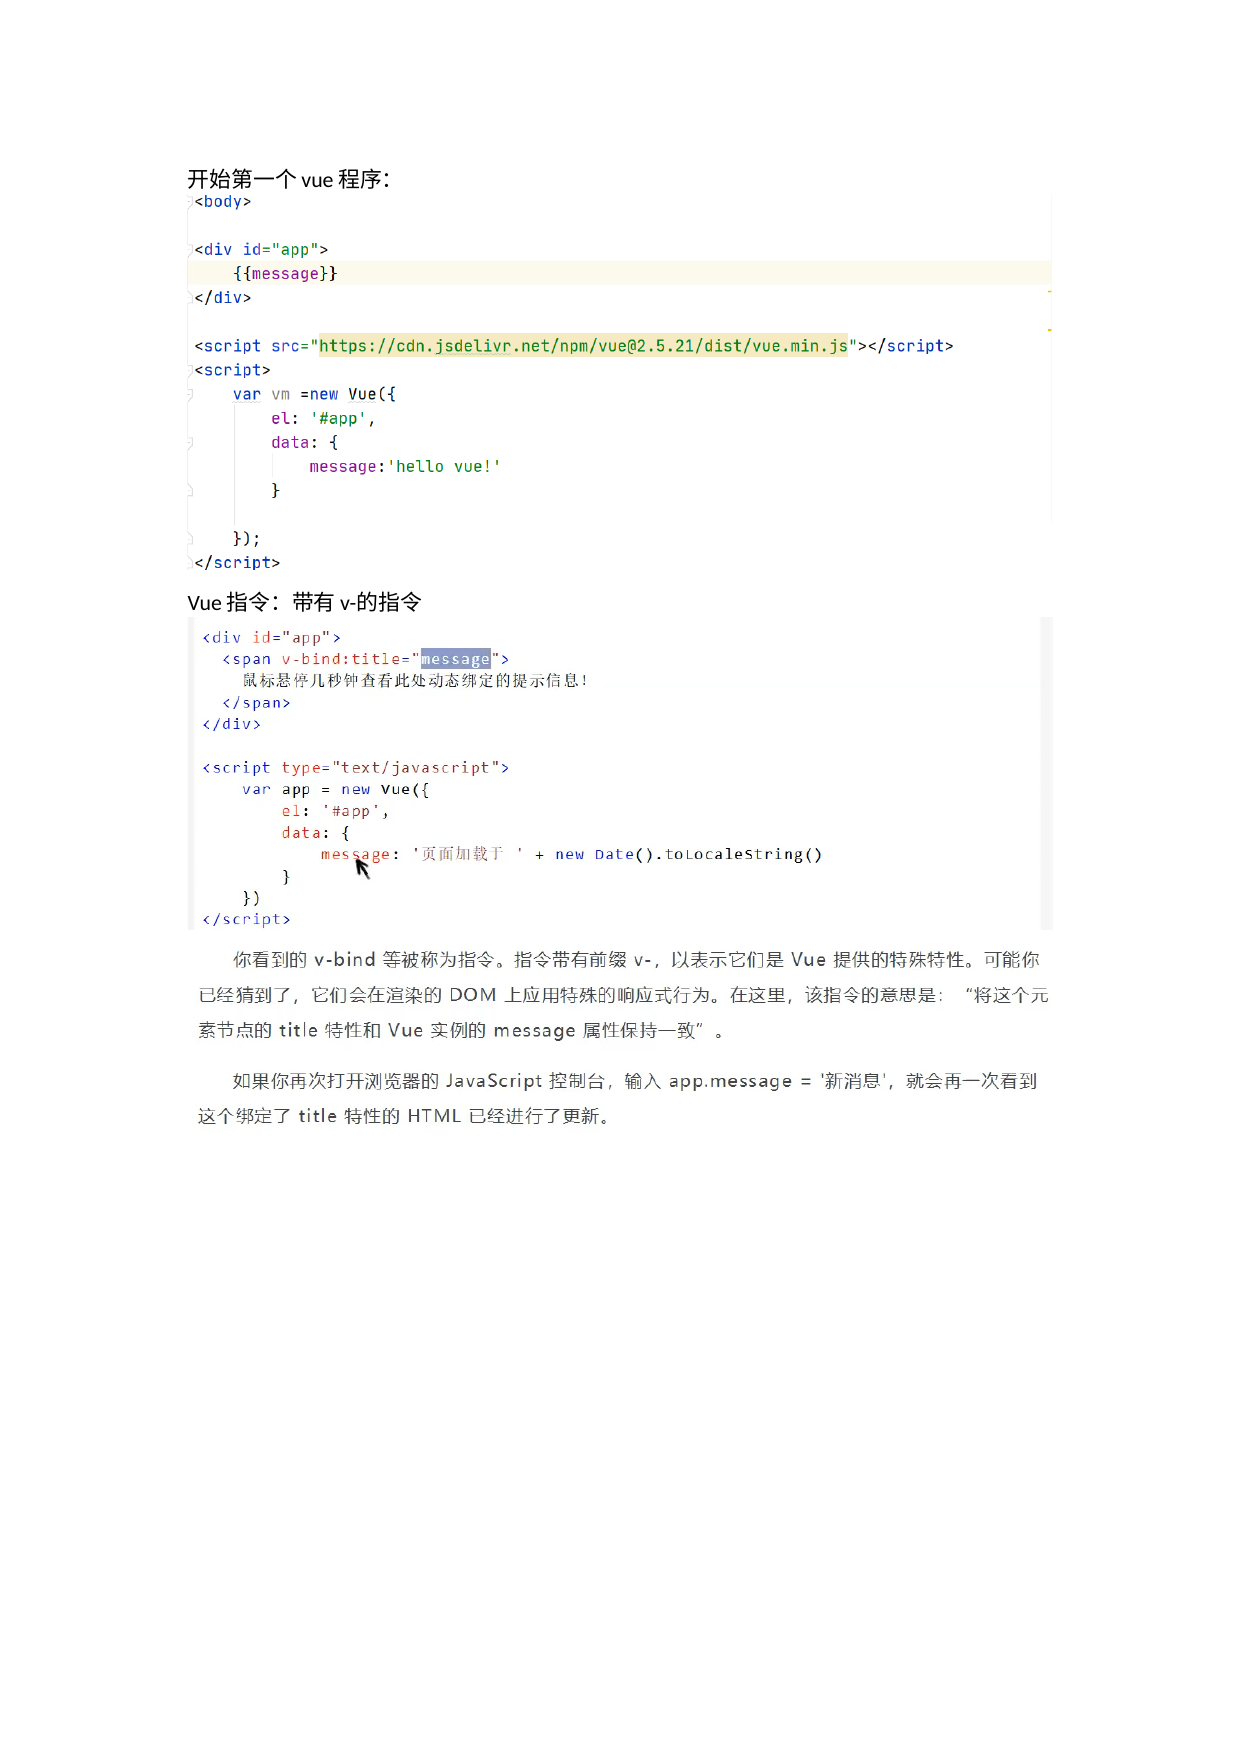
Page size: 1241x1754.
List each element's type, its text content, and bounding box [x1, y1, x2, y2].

picture [187, 194, 1052, 570]
picture [187, 942, 1053, 1137]
text Vue指令：带有v-的指令 [187, 584, 1053, 617]
text 开始第一个vue程序： [187, 162, 1053, 194]
picture [187, 617, 1053, 930]
